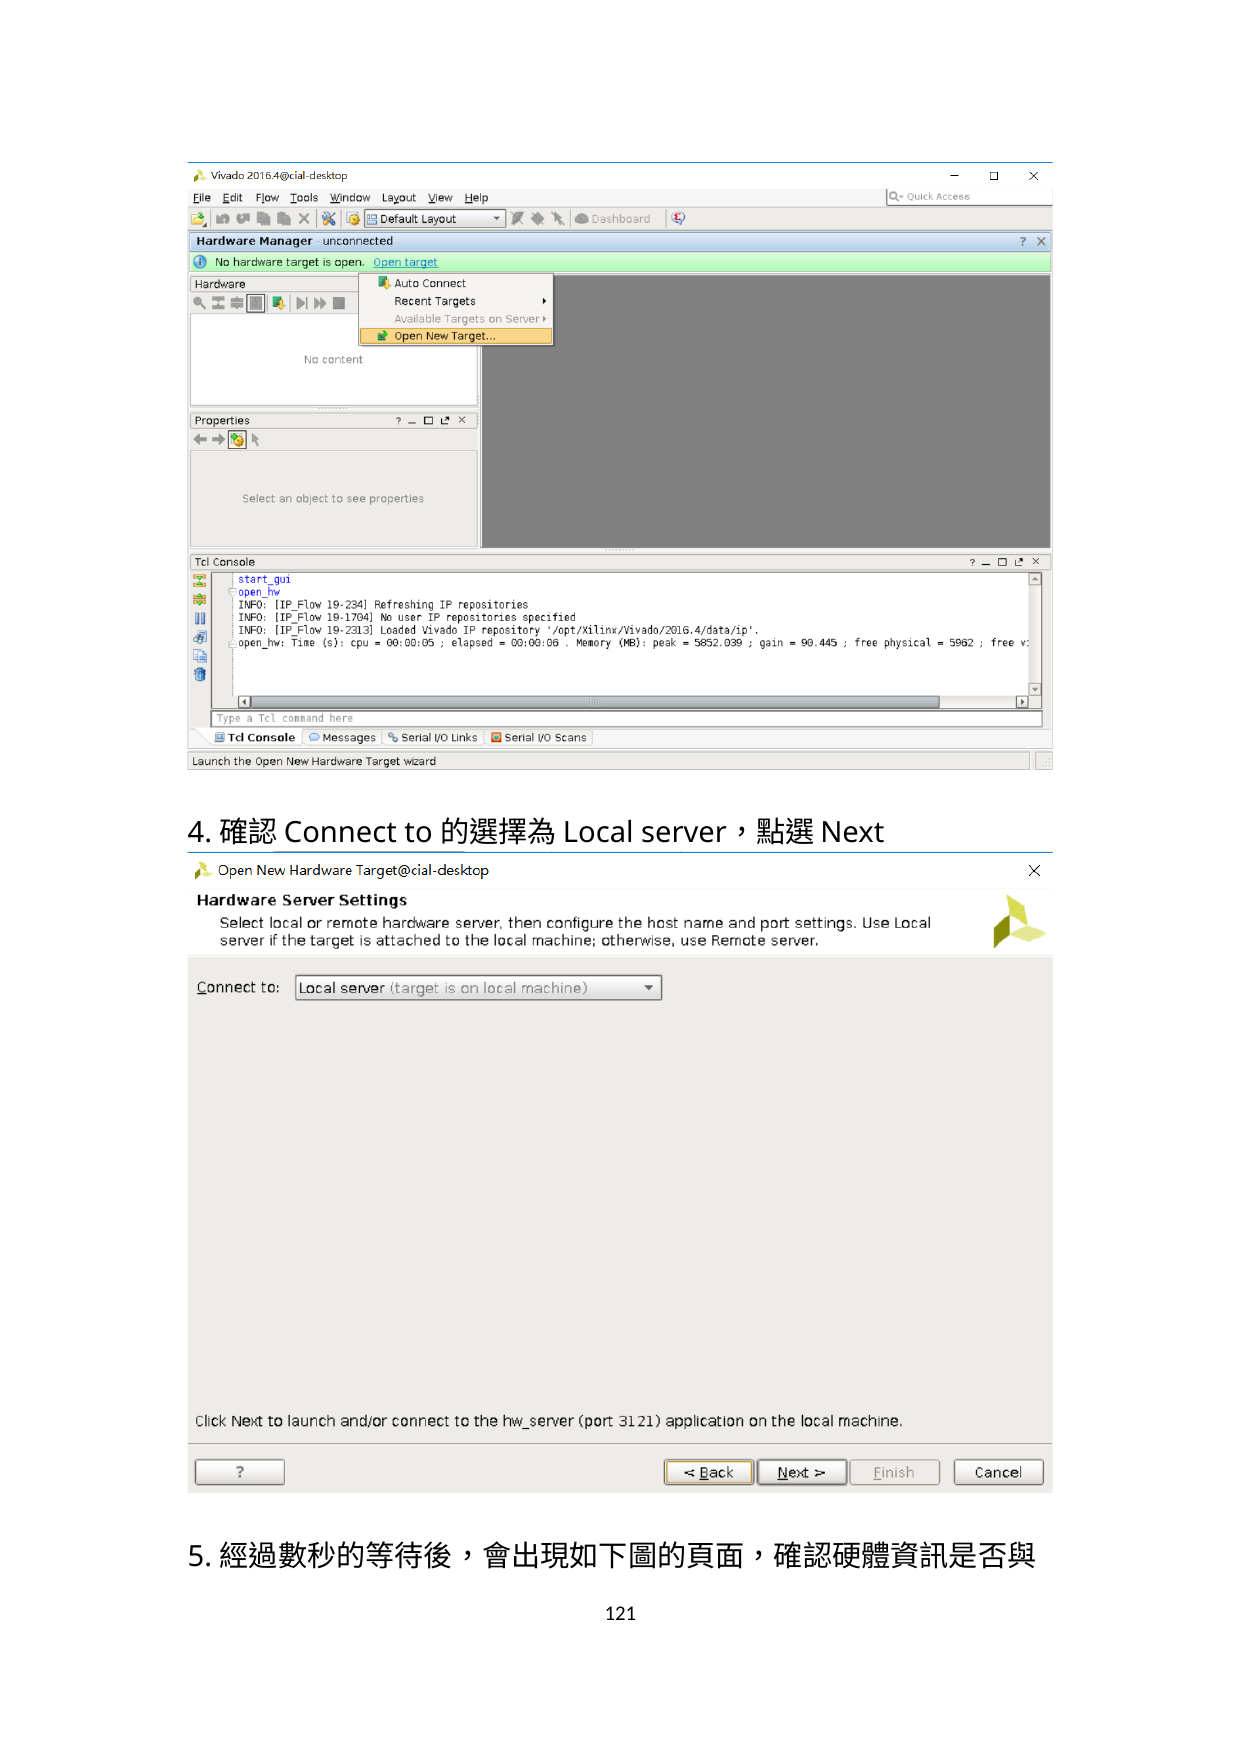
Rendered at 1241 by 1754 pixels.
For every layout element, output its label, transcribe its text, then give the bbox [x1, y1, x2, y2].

text 4. 確認Connect to 的選擇為Local server，點選Next [187, 809, 1053, 851]
picture [187, 162, 1053, 770]
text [187, 1532, 1053, 1574]
picture [187, 851, 1053, 1493]
